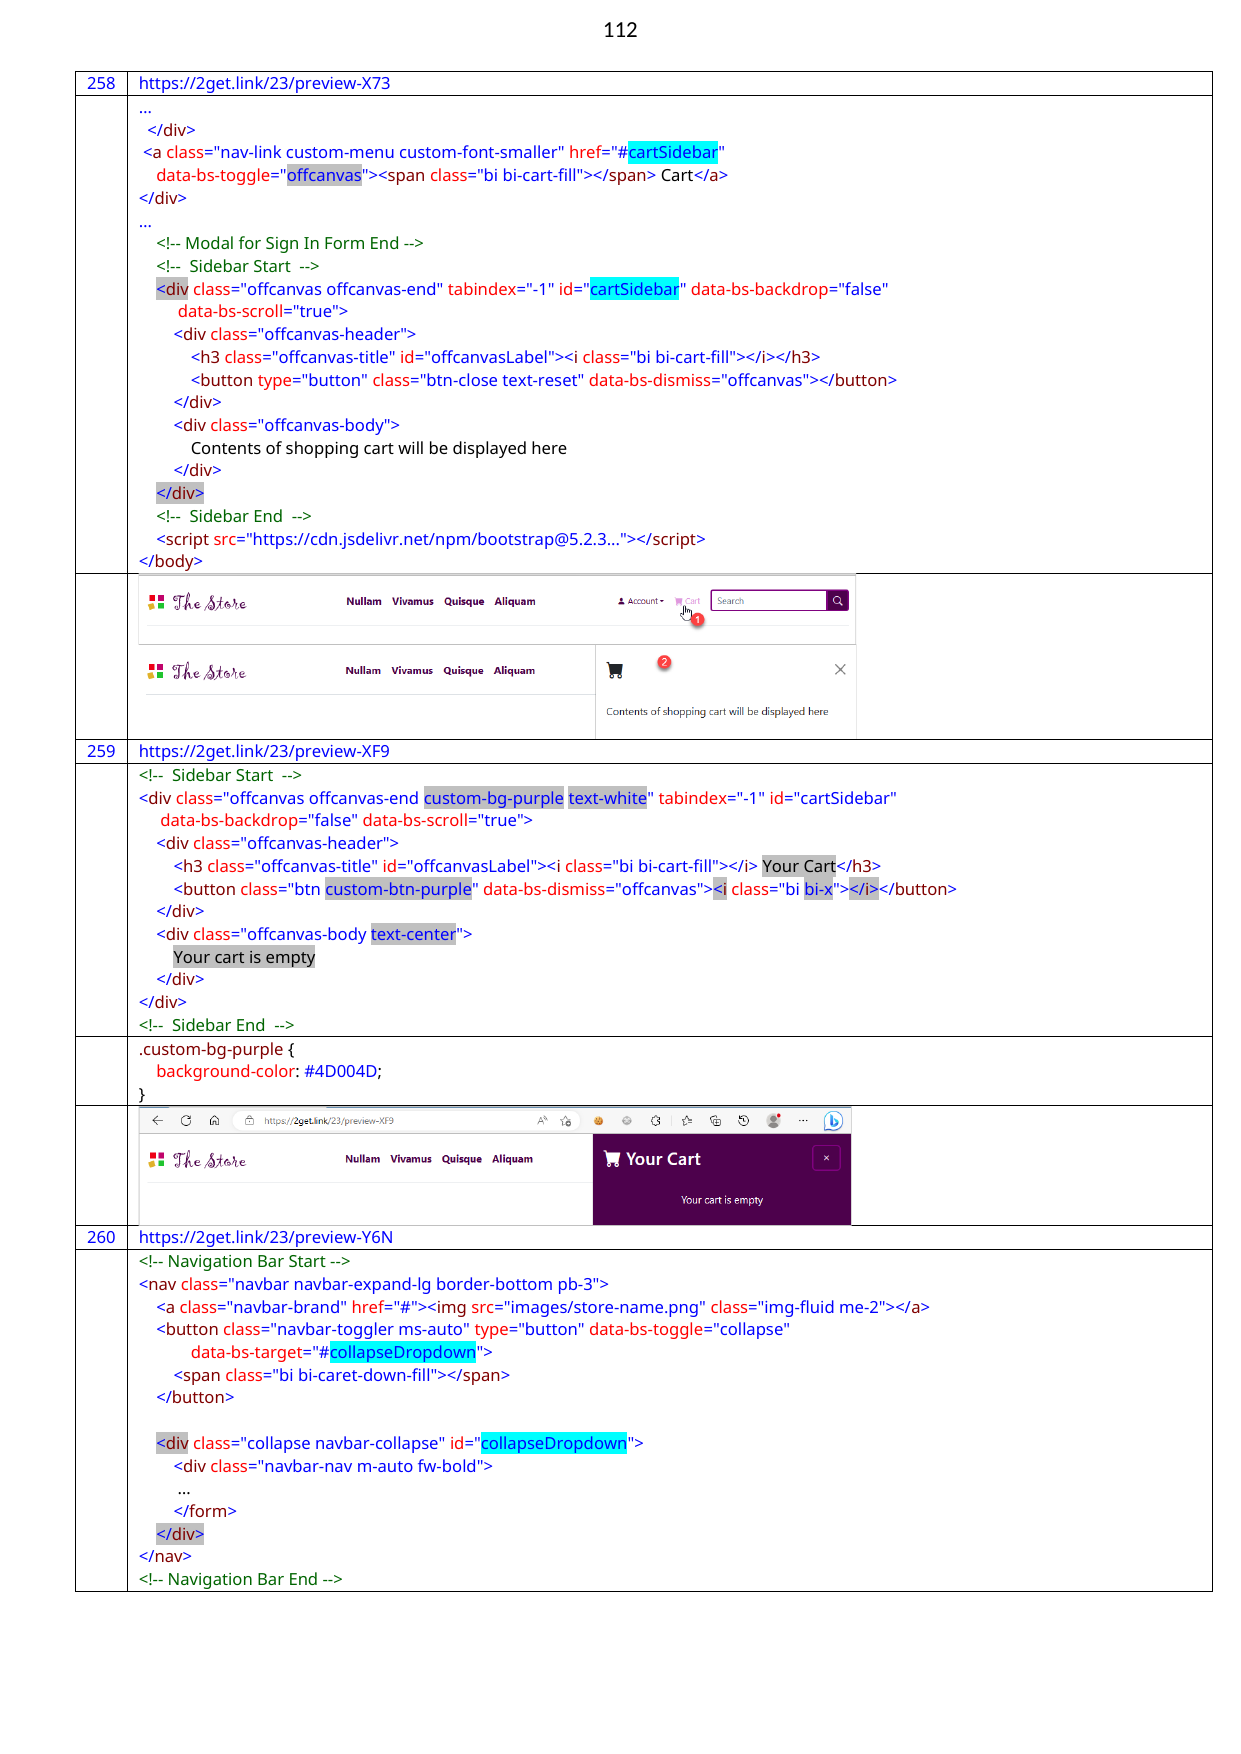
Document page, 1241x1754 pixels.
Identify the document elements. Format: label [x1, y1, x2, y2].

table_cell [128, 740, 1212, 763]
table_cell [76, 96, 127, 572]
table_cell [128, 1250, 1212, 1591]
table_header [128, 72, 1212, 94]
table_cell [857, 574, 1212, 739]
picture [138, 1106, 852, 1226]
picture [138, 573, 857, 739]
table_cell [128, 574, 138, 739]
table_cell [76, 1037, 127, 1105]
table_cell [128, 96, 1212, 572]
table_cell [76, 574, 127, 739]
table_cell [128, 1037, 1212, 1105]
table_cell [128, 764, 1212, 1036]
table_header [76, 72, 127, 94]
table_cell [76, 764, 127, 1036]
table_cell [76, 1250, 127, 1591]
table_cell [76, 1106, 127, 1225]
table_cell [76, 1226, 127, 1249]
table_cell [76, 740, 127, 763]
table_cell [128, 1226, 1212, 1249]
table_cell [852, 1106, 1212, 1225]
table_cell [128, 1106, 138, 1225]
